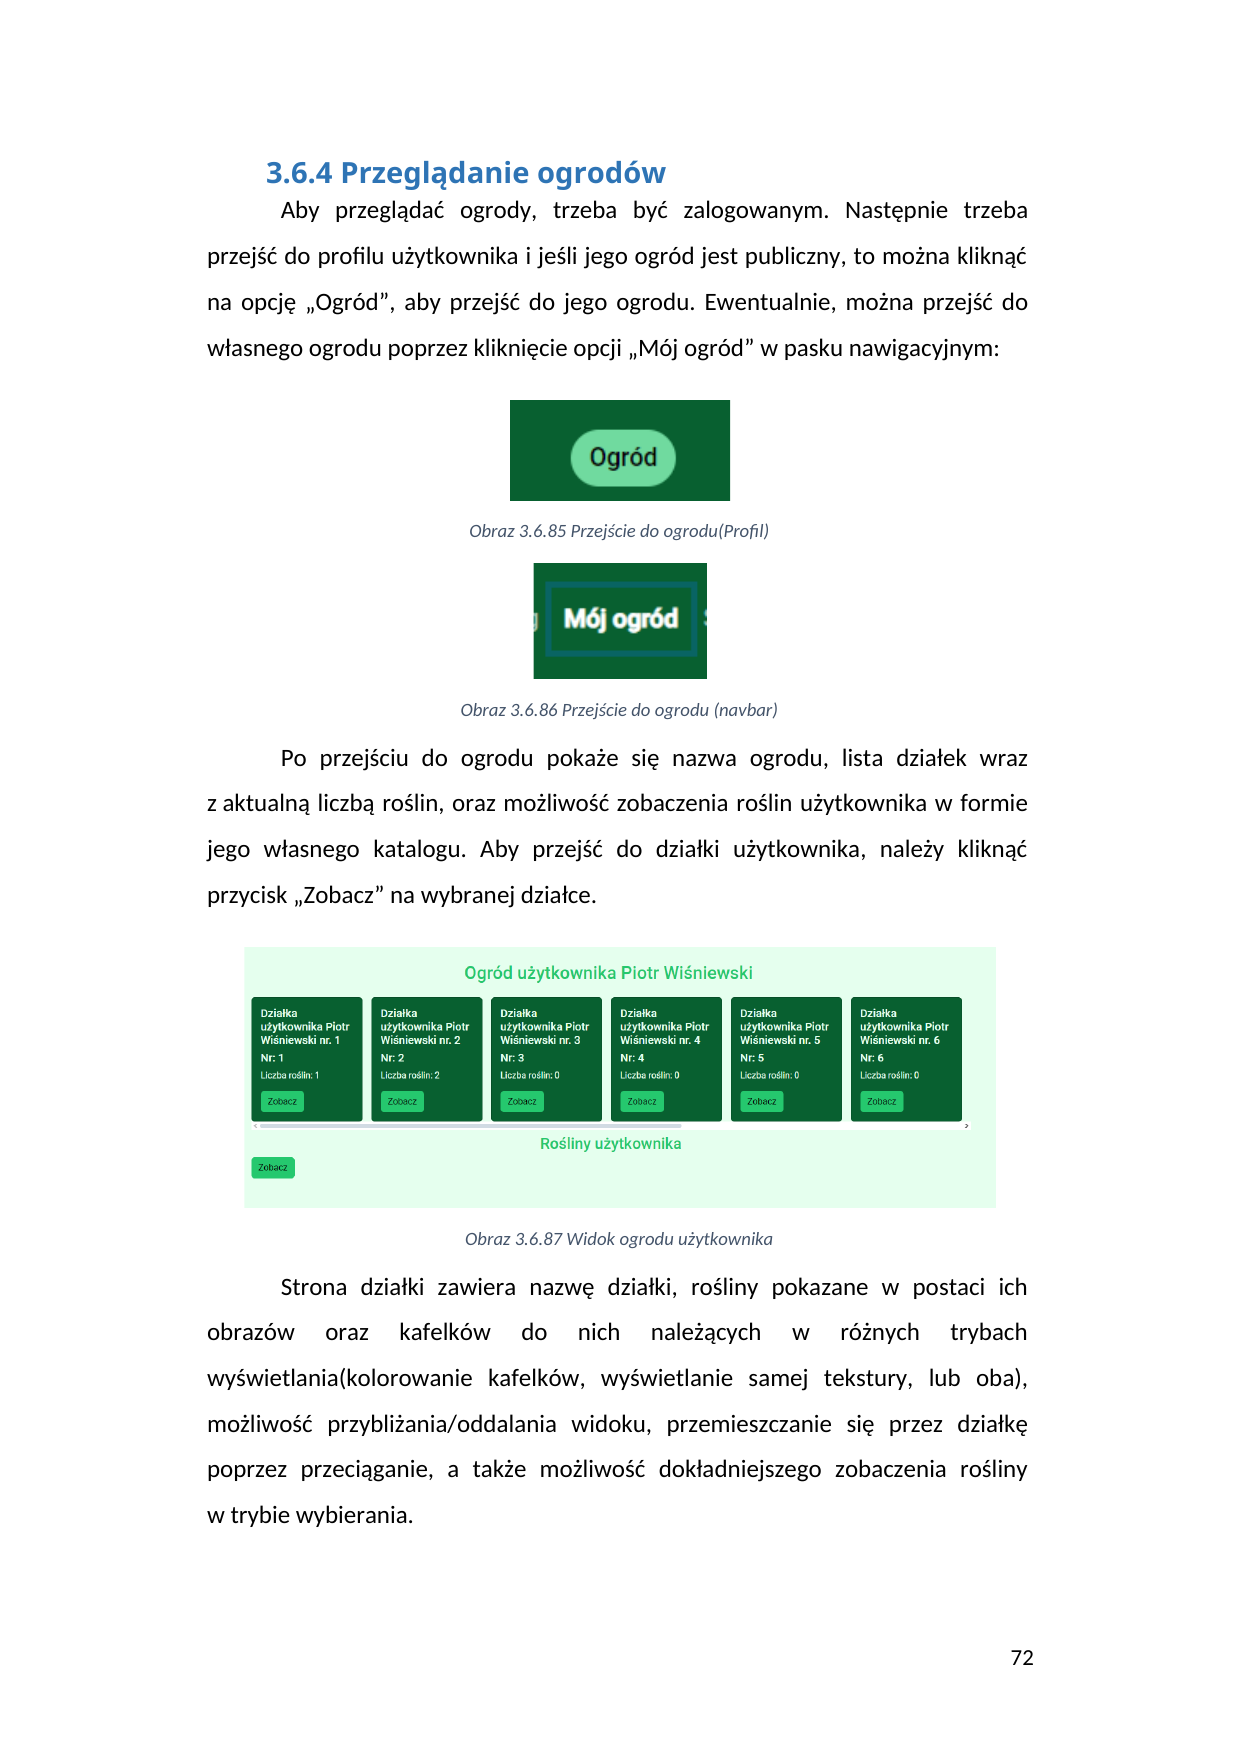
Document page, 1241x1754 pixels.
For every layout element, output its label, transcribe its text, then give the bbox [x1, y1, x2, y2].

picture [510, 400, 731, 501]
text Strona działki zawiera nazwę działki, rośliny pokazane w postaci ich obrazów oraz kafelków do nich należących w różnych trybach wyświetlania(kolorowanie kafelków, wyświetlanie samej tekstury, lub oba), możliwość przybliżania/oddalania widoku, przemieszczanie się przez działkę poprzez przeciąganie, a także możliwość dokładniejszego zobaczenia rośliny w trybie wybierania. [207, 1271, 1029, 1530]
text Po przejściu do ogrodu pokaże się nazwa ogrodu, lista działek wraz z aktualną liczbą roślin, oraz możliwość zobaczenia roślin użytkownika w formie jego własnego katalogu. Aby przejść do działki użytkownika, należy kliknąć przycisk „Zobacz” na wybranej działce. [207, 742, 1029, 909]
picture [533, 563, 707, 679]
text Aby przeglądać ogrody, trzeba być zalogowanym. Następnie trzeba przejść do profilu użytkownika i jeśli jego ogród jest publiczny, to można kliknąć na opcję „Ogród”, aby przejść do jego ogrodu. Ewentualnie, można przejść do własnego ogrodu poprzez kliknięcie opcji „Mój ogród” w pasku nawigacyjnym: [207, 195, 1029, 362]
subtitle Przeglądanie ogrodów [236, 152, 1033, 192]
picture [244, 947, 996, 1208]
